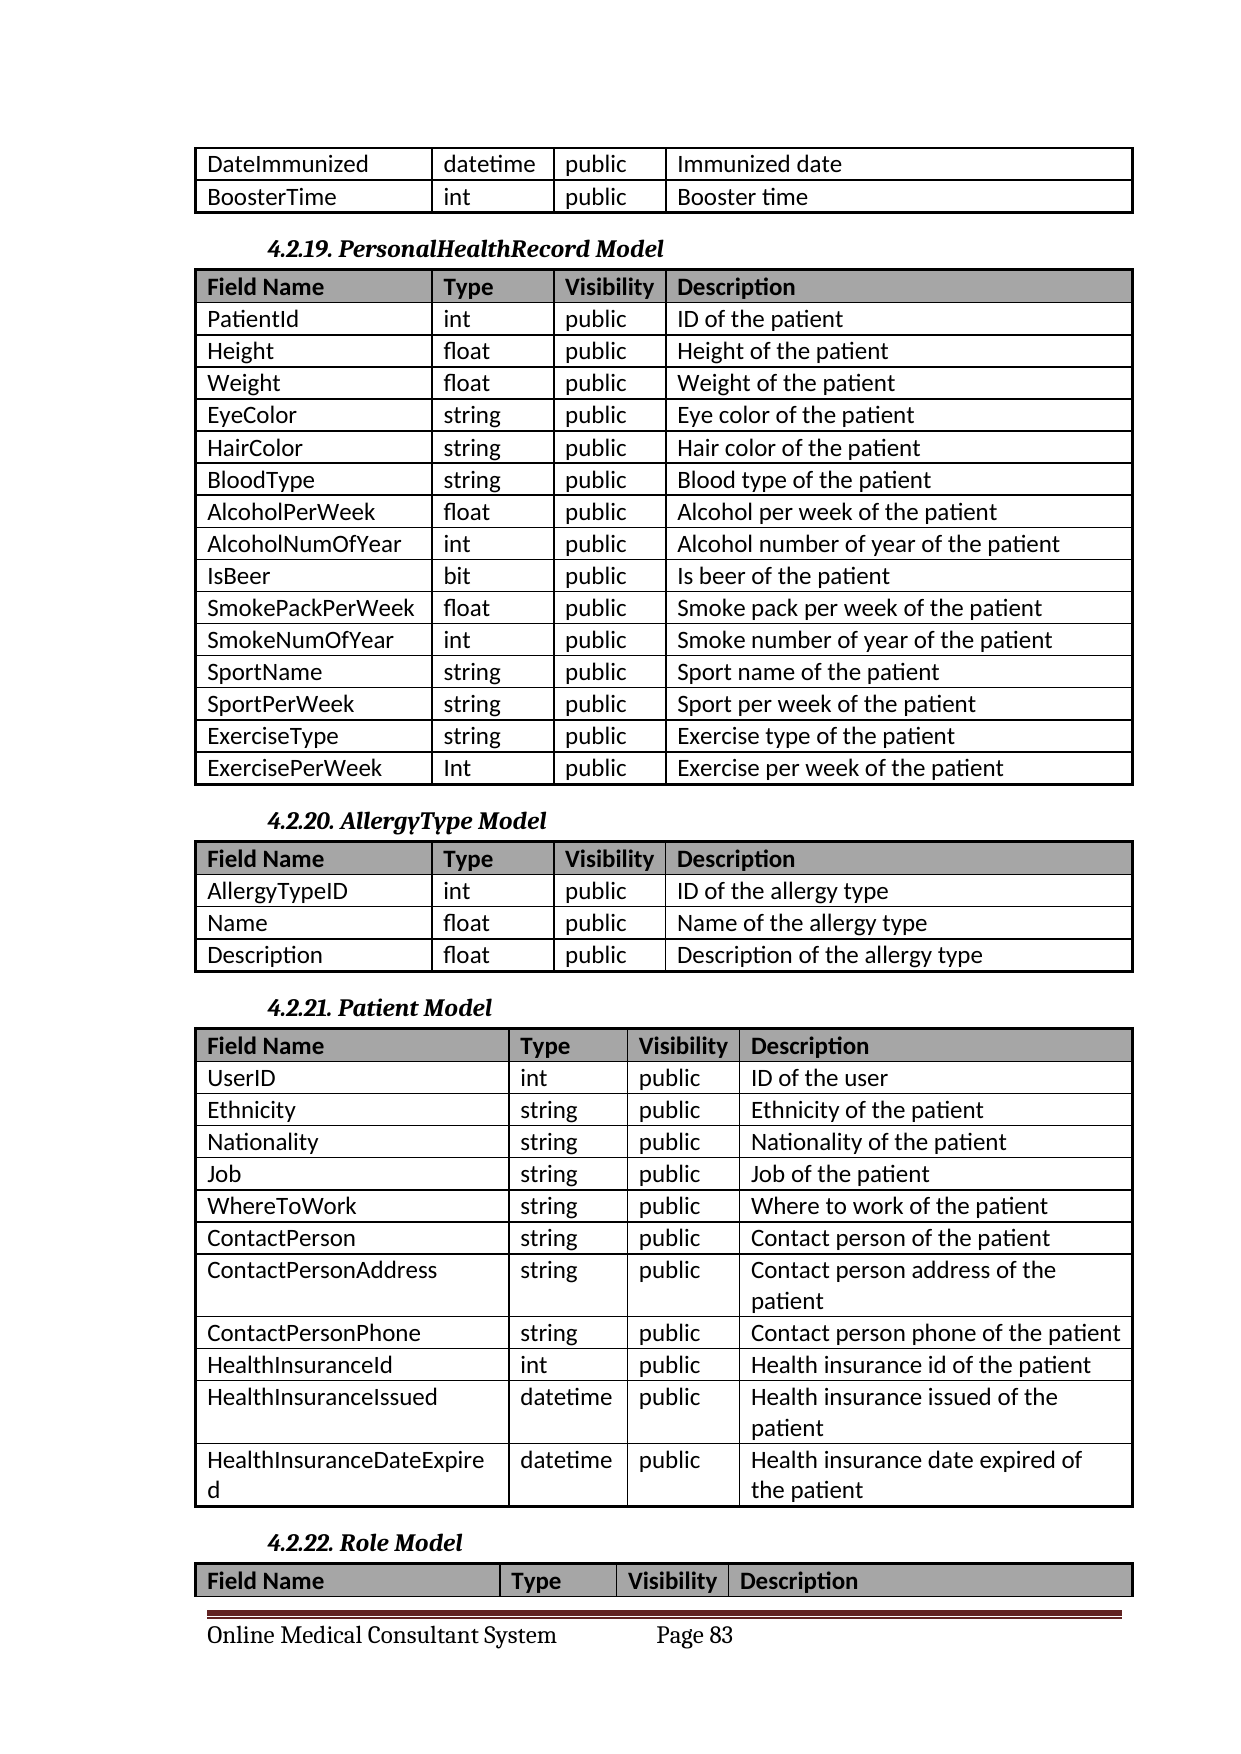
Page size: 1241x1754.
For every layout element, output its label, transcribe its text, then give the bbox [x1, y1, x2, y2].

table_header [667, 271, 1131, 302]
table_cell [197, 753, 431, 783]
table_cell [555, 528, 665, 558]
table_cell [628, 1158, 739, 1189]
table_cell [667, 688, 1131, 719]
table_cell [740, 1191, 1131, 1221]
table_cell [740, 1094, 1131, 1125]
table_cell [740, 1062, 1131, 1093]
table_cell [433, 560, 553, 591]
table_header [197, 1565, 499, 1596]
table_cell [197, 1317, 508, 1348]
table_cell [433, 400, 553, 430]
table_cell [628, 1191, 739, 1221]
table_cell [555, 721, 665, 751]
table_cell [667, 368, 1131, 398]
subtitle PersonalHealthRecord Model [267, 235, 1122, 264]
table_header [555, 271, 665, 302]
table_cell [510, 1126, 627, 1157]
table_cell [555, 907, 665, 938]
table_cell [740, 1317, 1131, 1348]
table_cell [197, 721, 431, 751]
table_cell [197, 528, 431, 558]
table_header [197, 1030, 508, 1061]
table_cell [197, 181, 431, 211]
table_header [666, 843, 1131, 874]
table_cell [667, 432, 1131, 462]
subtitle AllergyType Model [267, 807, 1122, 836]
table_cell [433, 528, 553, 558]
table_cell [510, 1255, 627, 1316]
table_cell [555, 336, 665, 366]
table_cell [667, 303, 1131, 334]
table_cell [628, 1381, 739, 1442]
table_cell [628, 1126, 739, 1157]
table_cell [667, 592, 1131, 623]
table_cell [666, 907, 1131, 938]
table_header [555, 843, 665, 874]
subtitle Role Model [267, 1529, 1122, 1558]
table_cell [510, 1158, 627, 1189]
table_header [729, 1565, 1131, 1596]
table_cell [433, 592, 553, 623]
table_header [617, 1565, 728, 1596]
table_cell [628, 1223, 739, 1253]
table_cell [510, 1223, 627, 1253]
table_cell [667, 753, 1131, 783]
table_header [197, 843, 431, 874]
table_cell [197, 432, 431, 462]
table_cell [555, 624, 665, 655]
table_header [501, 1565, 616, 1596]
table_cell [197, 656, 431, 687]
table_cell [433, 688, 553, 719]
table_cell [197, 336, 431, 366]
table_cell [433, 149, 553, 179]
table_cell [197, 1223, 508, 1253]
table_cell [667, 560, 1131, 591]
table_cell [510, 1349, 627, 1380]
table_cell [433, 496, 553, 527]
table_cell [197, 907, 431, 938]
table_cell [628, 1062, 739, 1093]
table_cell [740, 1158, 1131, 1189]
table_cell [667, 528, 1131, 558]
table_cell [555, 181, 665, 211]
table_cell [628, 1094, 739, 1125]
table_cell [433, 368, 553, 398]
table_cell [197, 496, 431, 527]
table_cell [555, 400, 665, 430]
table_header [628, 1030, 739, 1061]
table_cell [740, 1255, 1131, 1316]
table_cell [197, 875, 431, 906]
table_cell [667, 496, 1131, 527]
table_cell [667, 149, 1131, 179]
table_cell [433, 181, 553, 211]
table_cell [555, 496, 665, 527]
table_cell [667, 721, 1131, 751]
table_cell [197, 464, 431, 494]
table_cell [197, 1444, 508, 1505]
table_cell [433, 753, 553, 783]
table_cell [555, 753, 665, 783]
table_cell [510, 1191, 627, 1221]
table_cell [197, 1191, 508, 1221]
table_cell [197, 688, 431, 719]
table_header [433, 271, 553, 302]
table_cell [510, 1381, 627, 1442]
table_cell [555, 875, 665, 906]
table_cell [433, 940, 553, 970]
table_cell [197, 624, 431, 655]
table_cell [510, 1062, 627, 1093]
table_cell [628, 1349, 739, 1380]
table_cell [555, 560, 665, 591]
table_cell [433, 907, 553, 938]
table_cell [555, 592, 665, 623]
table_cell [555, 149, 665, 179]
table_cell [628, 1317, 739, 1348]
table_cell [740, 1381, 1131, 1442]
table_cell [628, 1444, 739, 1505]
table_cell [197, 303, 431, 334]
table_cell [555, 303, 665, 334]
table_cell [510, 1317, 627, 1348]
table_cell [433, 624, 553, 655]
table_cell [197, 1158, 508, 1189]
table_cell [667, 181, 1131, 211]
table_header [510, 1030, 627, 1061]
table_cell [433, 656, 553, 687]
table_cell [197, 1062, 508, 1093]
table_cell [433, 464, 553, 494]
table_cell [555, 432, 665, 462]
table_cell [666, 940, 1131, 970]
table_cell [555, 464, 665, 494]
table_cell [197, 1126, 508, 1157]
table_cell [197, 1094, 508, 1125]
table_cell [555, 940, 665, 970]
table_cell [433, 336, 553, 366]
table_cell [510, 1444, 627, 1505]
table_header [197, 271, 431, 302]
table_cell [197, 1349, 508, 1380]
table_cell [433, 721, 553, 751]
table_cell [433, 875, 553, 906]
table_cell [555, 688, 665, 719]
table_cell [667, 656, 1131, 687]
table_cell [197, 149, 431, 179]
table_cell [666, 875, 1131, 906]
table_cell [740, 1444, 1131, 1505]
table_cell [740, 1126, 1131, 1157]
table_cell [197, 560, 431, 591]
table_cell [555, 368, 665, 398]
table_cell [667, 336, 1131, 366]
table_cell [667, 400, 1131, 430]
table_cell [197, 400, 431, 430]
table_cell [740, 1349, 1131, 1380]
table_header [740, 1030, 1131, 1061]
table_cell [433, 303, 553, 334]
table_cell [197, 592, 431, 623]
subtitle Patient Model [267, 994, 1122, 1023]
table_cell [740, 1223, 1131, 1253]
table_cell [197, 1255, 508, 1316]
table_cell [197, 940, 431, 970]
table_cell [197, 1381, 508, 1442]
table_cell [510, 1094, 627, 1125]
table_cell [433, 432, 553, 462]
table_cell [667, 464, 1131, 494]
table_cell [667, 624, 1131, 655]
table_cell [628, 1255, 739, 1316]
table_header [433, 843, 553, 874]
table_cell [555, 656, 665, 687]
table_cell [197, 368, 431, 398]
